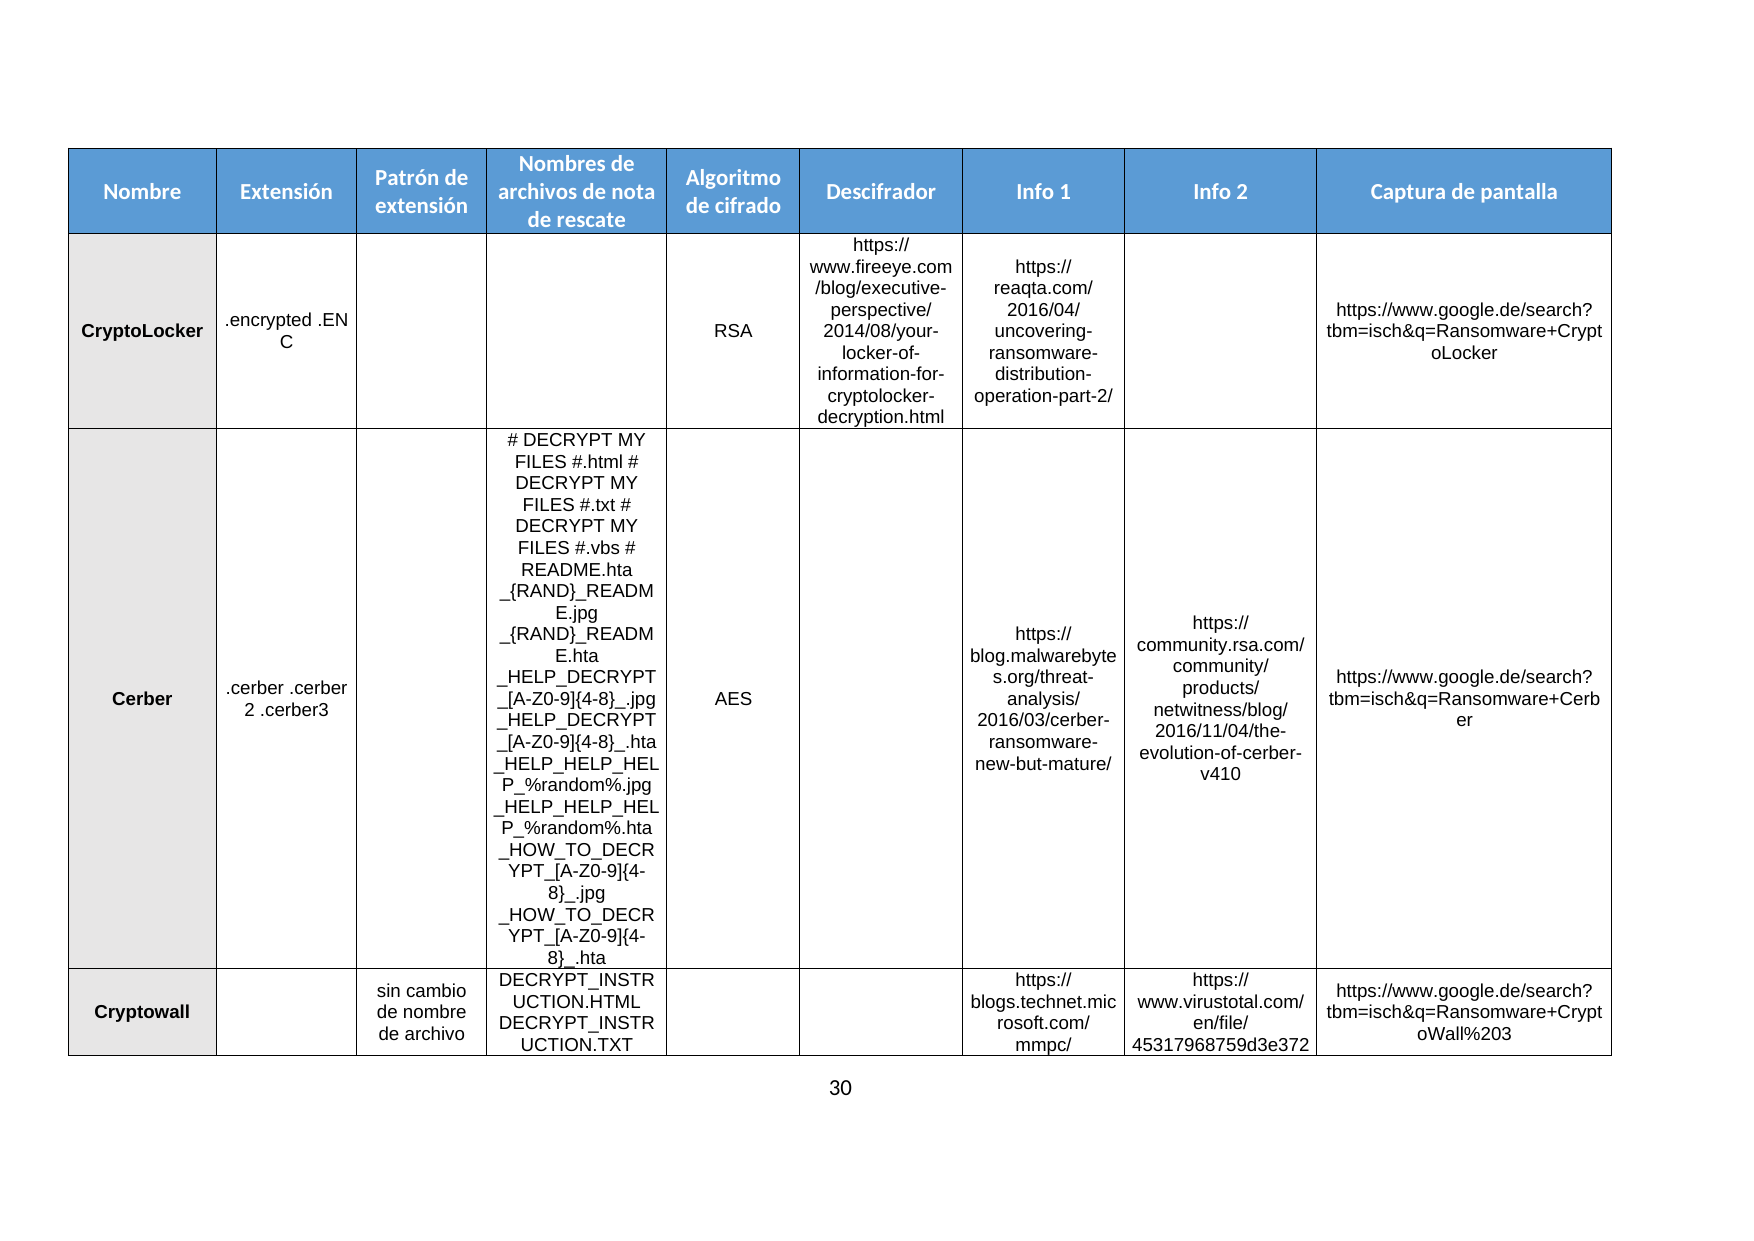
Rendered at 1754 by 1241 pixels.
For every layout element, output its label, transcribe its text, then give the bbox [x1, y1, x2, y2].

table_cell https://community.rsa.com/community/products/netwitness/blog/2016/11/04/the-evolution-of-cerber-v410 [1125, 429, 1316, 968]
table_cell [357, 234, 486, 428]
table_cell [963, 969, 1124, 1055]
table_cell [357, 969, 486, 1055]
table_cell [800, 429, 962, 968]
table_cell .encrypted .ENC [217, 234, 356, 428]
table_cell https://reaqta.com/2016/04/uncovering-ransomware-distribution-operation-part-2/ [963, 234, 1124, 428]
table_header Patrón de extensión [357, 149, 486, 233]
table_header Info 2 [1125, 149, 1316, 233]
table_header Info 1 [963, 149, 1124, 233]
table_cell RSA [667, 234, 799, 428]
table_cell https://www.google.de/search?tbm=isch&q=Ransomware+CryptoLocker [1317, 234, 1611, 428]
table_header Captura de pantalla [1317, 149, 1611, 233]
table_cell .cerber .cerber2 .cerber3 [217, 429, 356, 968]
table_cell Cerber [69, 429, 216, 968]
table_cell https://blog.malwarebytes.org/threat-analysis/2016/03/cerber-ransomware-new-but-mature/ [963, 429, 1124, 968]
table_header Nombre [69, 149, 216, 233]
table_header Nombres de archivos de nota de rescate [487, 149, 666, 233]
table_cell [487, 234, 666, 428]
table_cell AES [667, 429, 799, 968]
table_cell [1125, 234, 1316, 428]
table_cell [667, 969, 799, 1055]
table_cell Cryptowall [69, 969, 216, 1055]
table_header Extensión [217, 149, 356, 233]
table_header Algoritmo de cifrado [667, 149, 799, 233]
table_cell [487, 969, 666, 1055]
table_cell [357, 429, 486, 968]
table_cell https://www.google.de/search?tbm=isch&q=Ransomware+Cerber [1317, 429, 1611, 968]
table_cell [800, 969, 962, 1055]
table_cell https://www.fireeye.com/blog/executive-perspective/2014/08/your-locker-of-information-for-cryptolocker-decryption.html [800, 234, 962, 428]
table_cell # DECRYPT MY FILES #.html # DECRYPT MY FILES #.txt # DECRYPT MY FILES #.vbs # README.hta _{RAND}_README.jpg _{RAND}_README.hta _HELP_DECRYPT_[A-Z0-9]{4-8}_.jpg _HELP_DECRYPT_[A-Z0-9]{4-8}_.hta _HELP_HELP_HELP_%random%.jpg _HELP_HELP_HELP_%random%.hta _HOW_TO_DECRYPT_[A-Z0-9]{4-8}_.jpg _HOW_TO_DECRYPT_[A-Z0-9]{4-8}_.hta [487, 429, 666, 968]
table_cell [217, 969, 356, 1055]
table_header Descifrador [800, 149, 962, 233]
table_cell CryptoLocker [69, 234, 216, 428]
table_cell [1125, 969, 1316, 1055]
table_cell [1317, 969, 1611, 1055]
